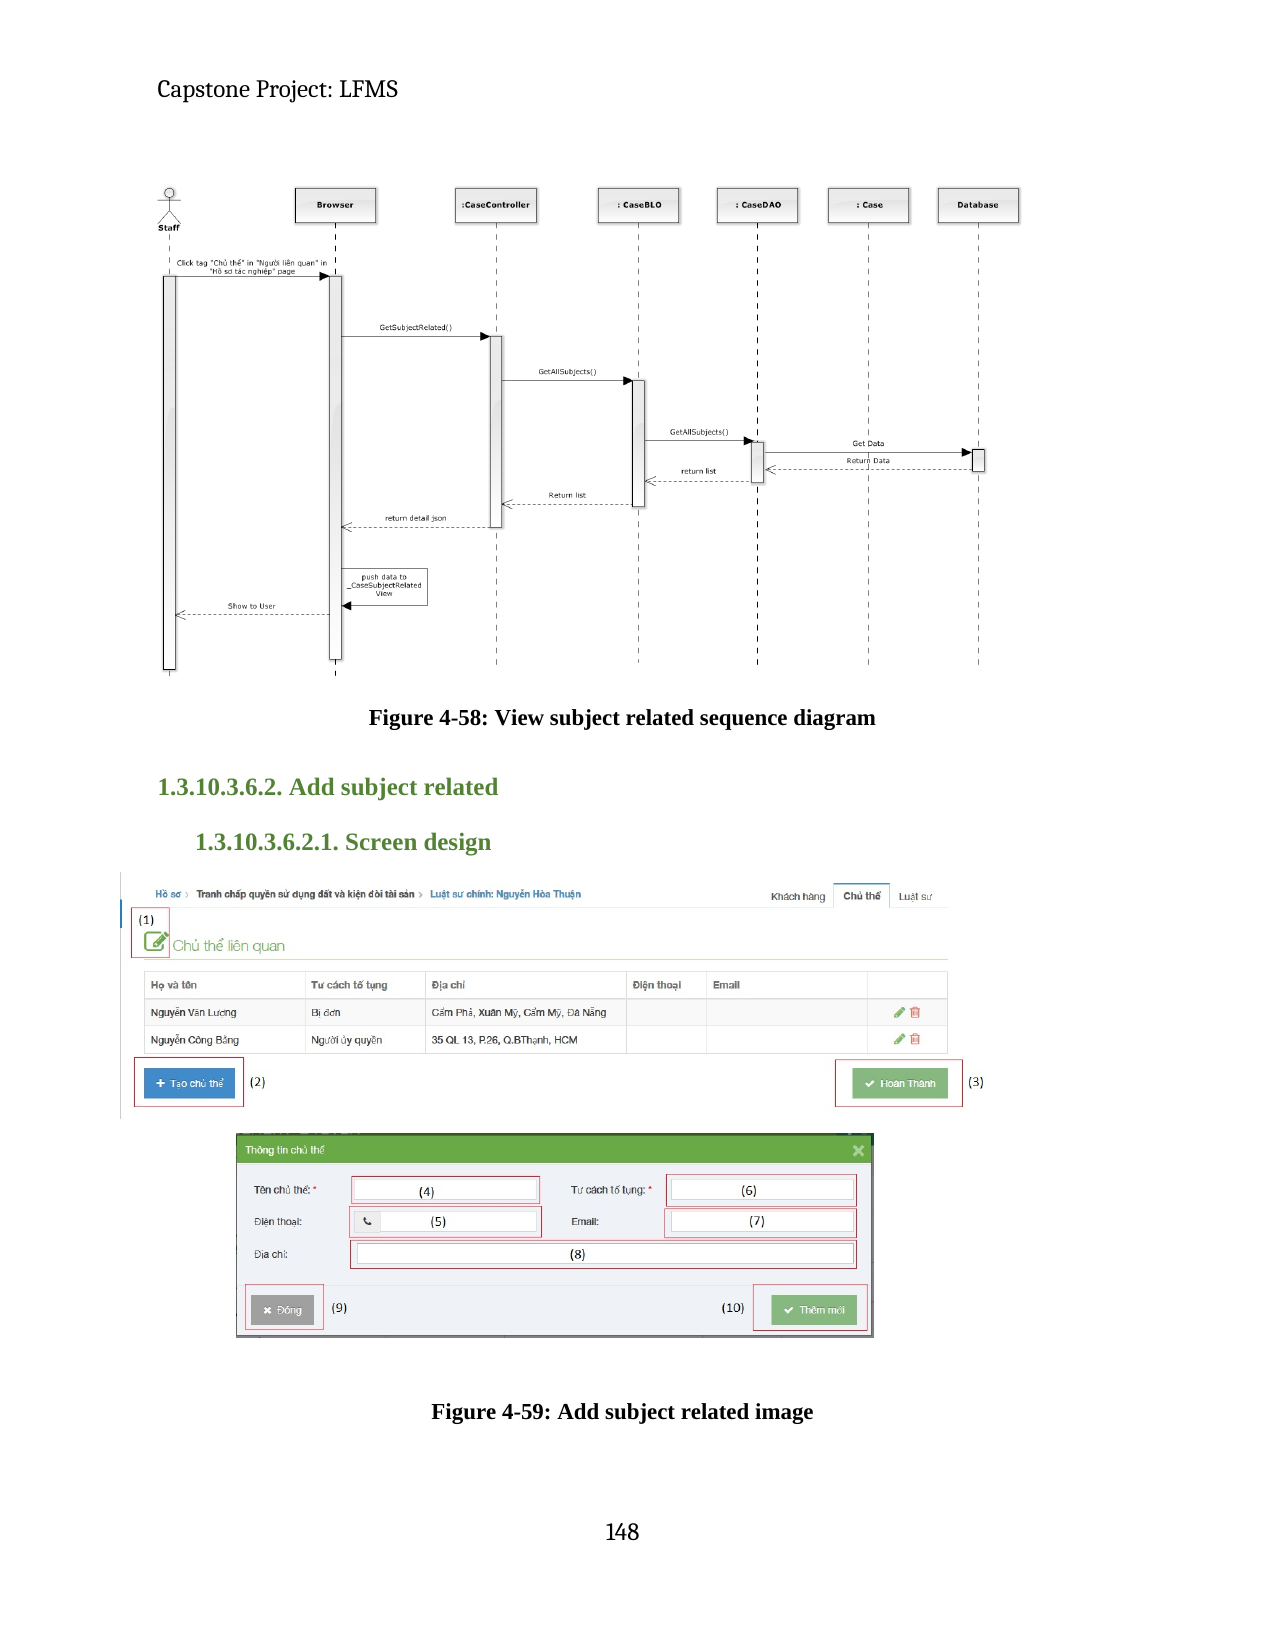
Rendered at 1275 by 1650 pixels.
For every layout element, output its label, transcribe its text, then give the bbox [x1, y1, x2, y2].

text Figure 4-58: View subject related sequence diagram [157, 704, 1087, 730]
subtitle Add subject related [157, 772, 1087, 801]
text Figure 4-59: Add subject related image [157, 1398, 1087, 1424]
subtitle Screen design [195, 827, 1087, 856]
picture [120, 180, 1027, 685]
picture [120, 872, 1019, 1379]
